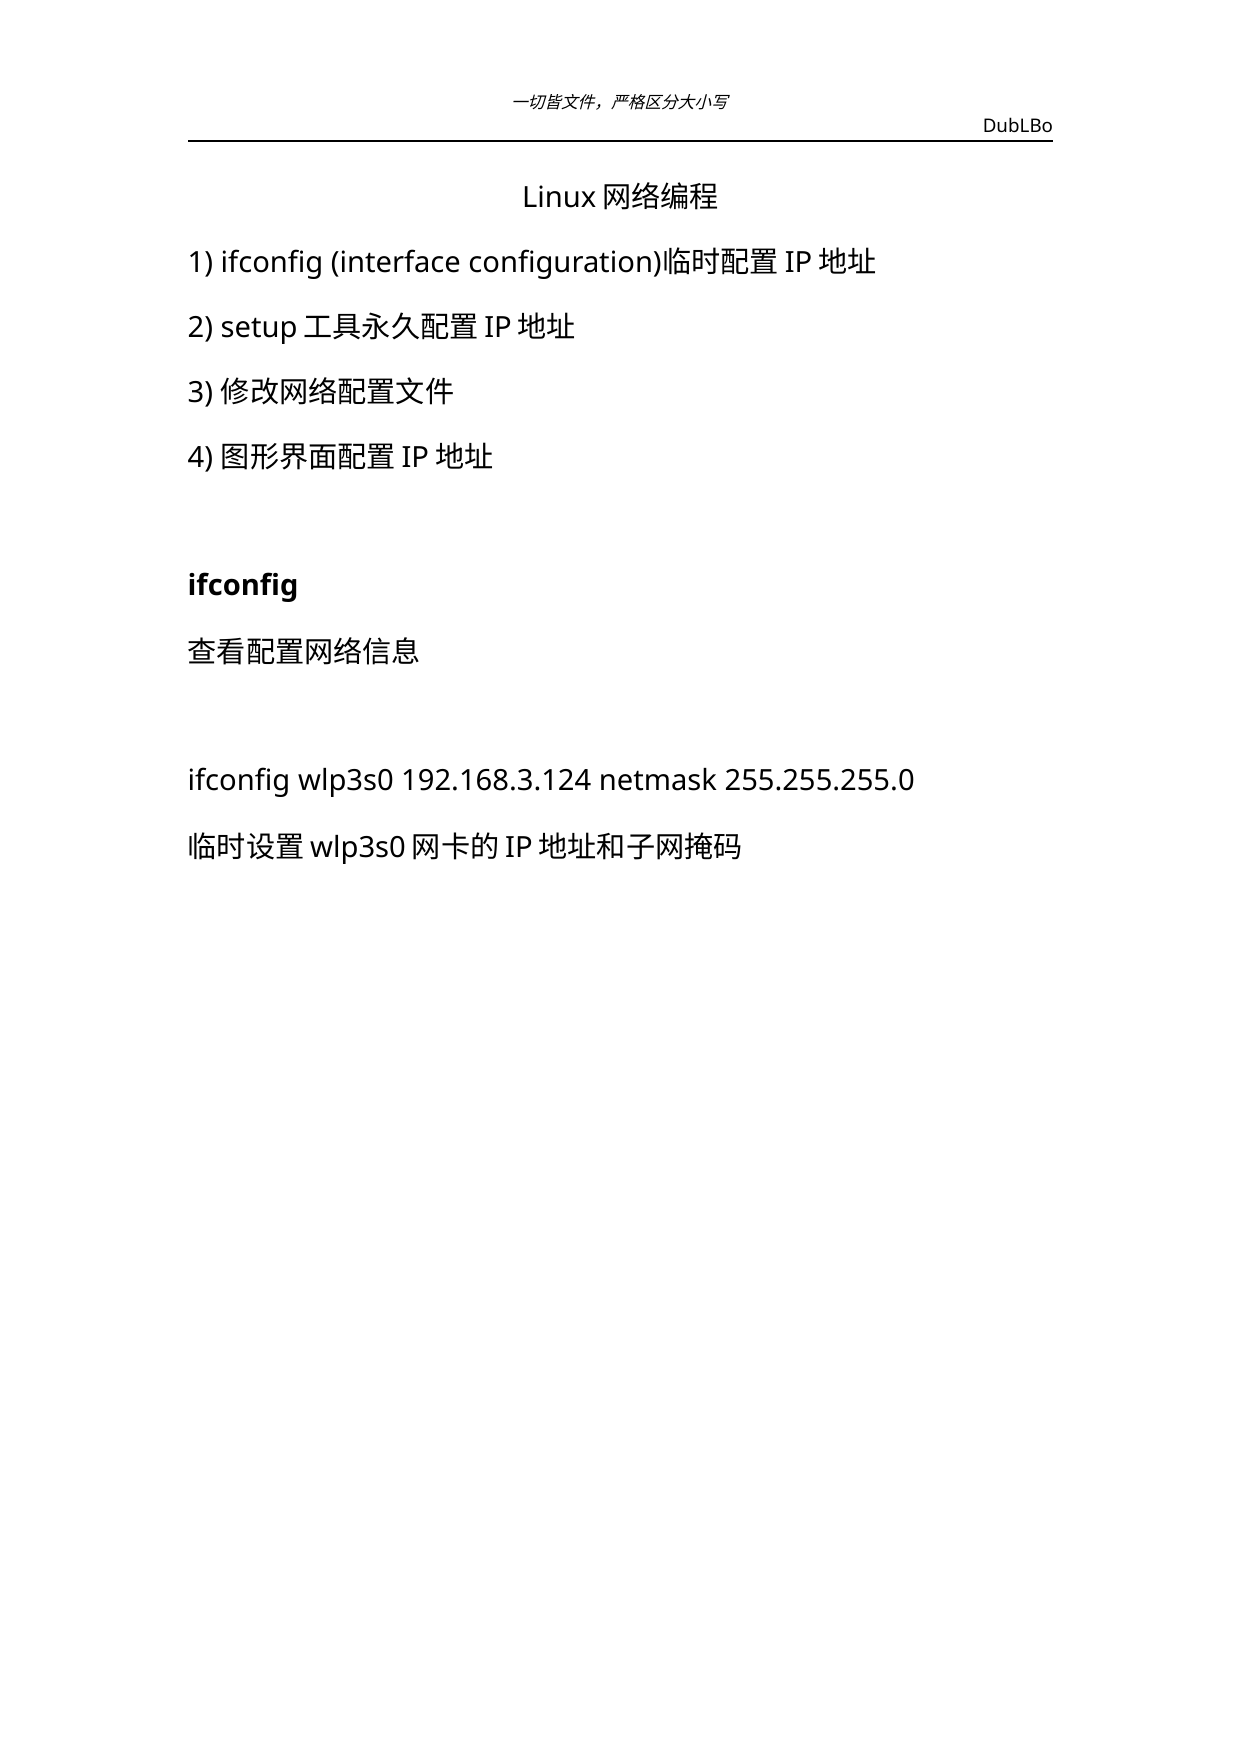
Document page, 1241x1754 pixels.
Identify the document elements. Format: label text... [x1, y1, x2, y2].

text 查看配置网络信息 [187, 617, 1053, 682]
text 1) ifconfig (interface configuration)临时配置IP地址 [187, 227, 1053, 292]
text 4) 图形界面配置IP地址 [187, 422, 1053, 487]
text 2) setup工具永久配置IP地址 [187, 292, 1053, 357]
text 3) 修改网络配置文件 [187, 357, 1053, 422]
text ifconfig [187, 552, 1053, 617]
text Linux网络编程 [187, 162, 1053, 227]
text 临时设置wlp3s0网卡的IP地址和子网掩码 [187, 812, 1053, 877]
text ifconfig wlp3s0 192.168.3.124 netmask 255.255.255.0 [187, 747, 1053, 812]
